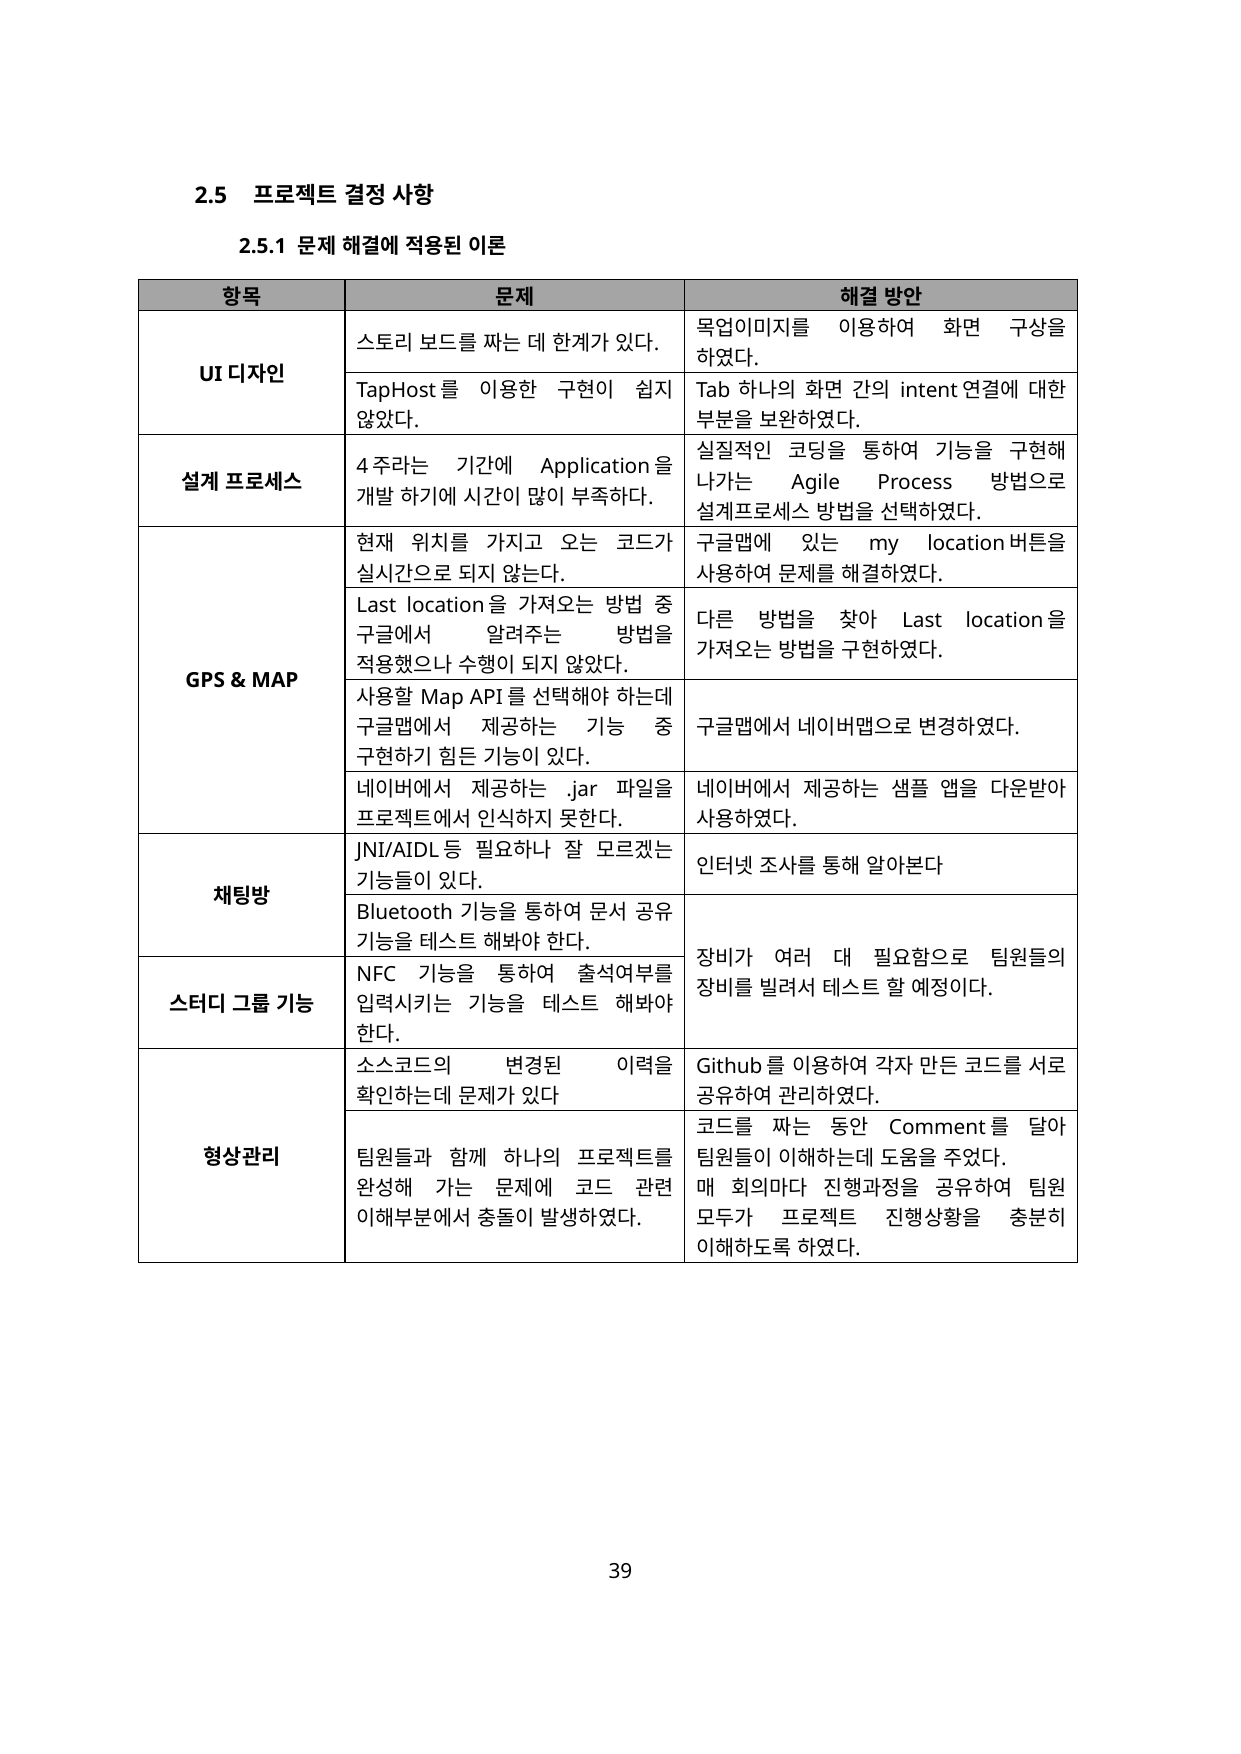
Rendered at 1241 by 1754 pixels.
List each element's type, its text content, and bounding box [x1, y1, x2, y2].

table_cell 네이버에서 제공하는 .jar 파일을 프로젝트에서 인식하지 못한다. [346, 772, 684, 833]
table_cell 스터디 그룹 기능 [139, 957, 344, 1048]
table_cell 실질적인 코딩을 통하여 기능을 구현해 나가는 Agile Process 방법으로 설계프로세스 방법을 선택하였다. [685, 435, 1077, 526]
table_cell UI 디자인 [139, 311, 344, 434]
table_cell 네이버에서 제공하는 샘플 앱을 다운받아 사용하였다. [685, 772, 1077, 833]
table_cell Last location을 가져오는 방법 중 구글에서 알려주는 방법을 적용했으나 수행이 되지 않았다. [346, 588, 684, 679]
table_cell 구글맵에 있는 my location버튼을 사용하여 문제를 해결하였다. [685, 527, 1077, 587]
table_header 항목 [139, 280, 344, 310]
table_cell 4주라는 기간에 Application을 개발 하기에 시간이 많이 부족하다. [346, 435, 684, 526]
table_cell TapHost를 이용한 구현이 쉽지 않았다. [346, 373, 684, 434]
table_cell 코드를 짜는 동안 Comment를 달아 팀원들이 이해하는데 도움을 주었다. 매 회의마다 진행과정을 공유하여 팀원 모두가 프로젝트 진행상황을 충분히 이해하도록 하였다. [685, 1111, 1077, 1262]
table_cell GPS & MAP [139, 527, 344, 833]
table_cell 소스코드의 변경된 이력을 확인하는데 문제가 있다 [346, 1049, 684, 1109]
table_cell 팀원들과 함께 하나의 프로젝트를 완성해 가는 문제에 코드 관련 이해부분에서 충돌이 발생하였다. [346, 1111, 684, 1262]
table_cell 구글맵에서 네이버맵으로 변경하였다. [685, 680, 1077, 771]
table_cell Bluetooth 기능을 통하여 문서 공유 기능을 테스트 해봐야 한다. [346, 895, 684, 956]
table_cell 다른 방법을 찾아 Last location을 가져오는 방법을 구현하였다. [685, 588, 1077, 679]
table_cell NFC 기능을 통하여 출석여부를 입력시키는 기능을 테스트 해봐야 한다. [346, 957, 684, 1048]
table_cell JNI/AIDL등 필요하나 잘 모르겠는 기능들이 있다. [346, 834, 684, 894]
table_cell Github를 이용하여 각자 만든 코드를 서로 공유하여 관리하였다. [685, 1049, 1077, 1109]
list 프로젝트 결정 사항 [194, 177, 1090, 211]
table_cell 목업이미지를 이용하여 화면 구상을 하였다. [685, 311, 1077, 372]
table_cell 장비가 여러 대 필요함으로 팀원들의 장비를 빌려서 테스트 할 예정이다. [685, 895, 1077, 1048]
table_cell 스토리 보드를 짜는 데 한계가 있다. [346, 311, 684, 372]
table_header 문제 [346, 280, 684, 310]
table_cell Tab 하나의 화면 간의 intent연결에 대한 부분을 보완하였다. [685, 373, 1077, 434]
table_header 해결 방안 [685, 280, 1077, 310]
table_cell 인터넷 조사를 통해 알아본다 [685, 834, 1077, 894]
table_cell 형상관리 [139, 1049, 344, 1262]
table_cell 사용할 Map API를 선택해야 하는데 구글맵에서 제공하는 기능 중 구현하기 힘든 기능이 있다. [346, 680, 684, 771]
table_cell 채팅방 [139, 834, 344, 956]
list 문제 해결에 적용된 이론 [239, 230, 1090, 260]
table_cell 설계 프로세스 [139, 435, 344, 526]
table_cell 현재 위치를 가지고 오는 코드가 실시간으로 되지 않는다. [346, 527, 684, 587]
